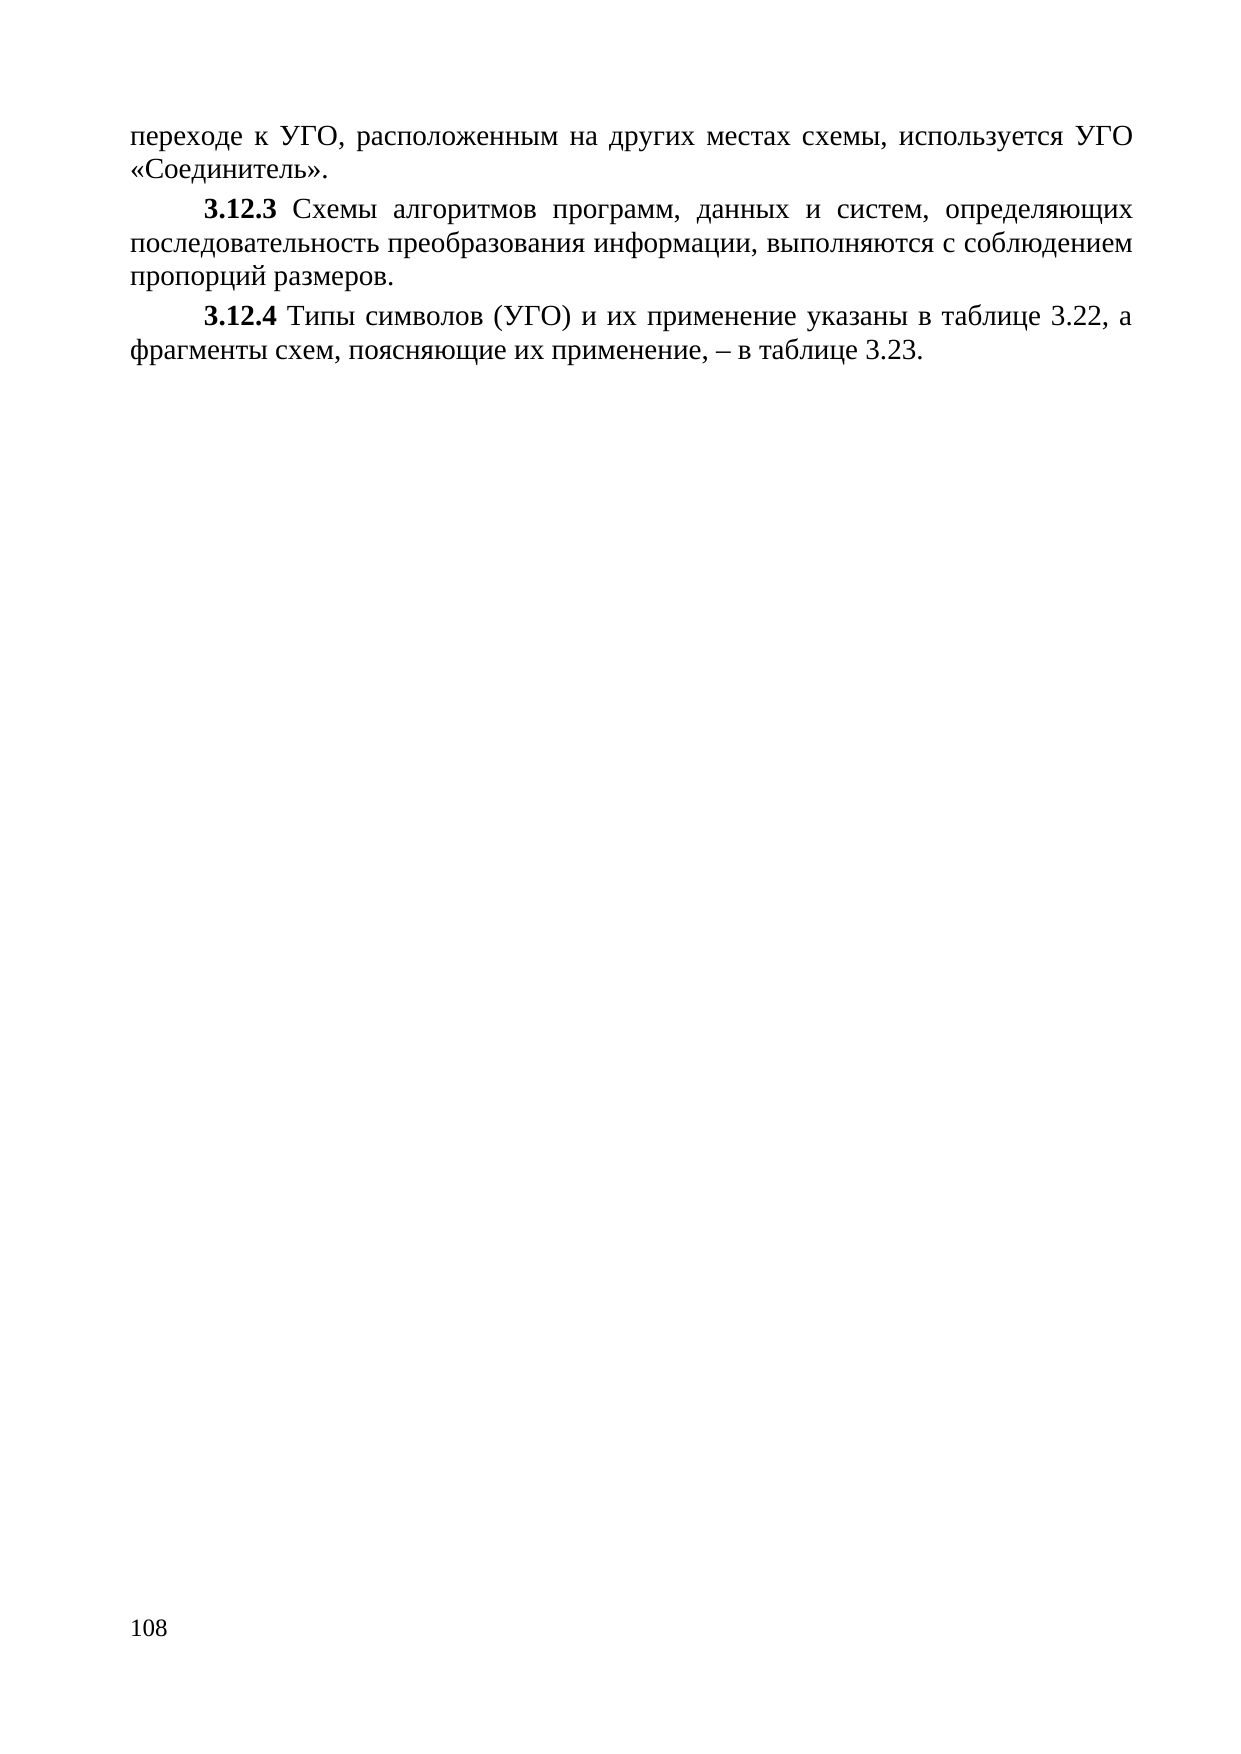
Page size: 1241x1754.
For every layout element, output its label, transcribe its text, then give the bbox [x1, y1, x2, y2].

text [130, 118, 1134, 185]
text 3.12.4 Типы символов (УГО) и их применение указаны в таблице 3.22, а фрагменты схем, поясняющие их применение, – в таблице 3.23. [130, 298, 1134, 365]
text 3.12.3 Схемы алгоритмов программ, данных и систем, определяющих последовательность преобразования информации, выполняются с соблюдением пропорций размеров. [130, 191, 1134, 292]
